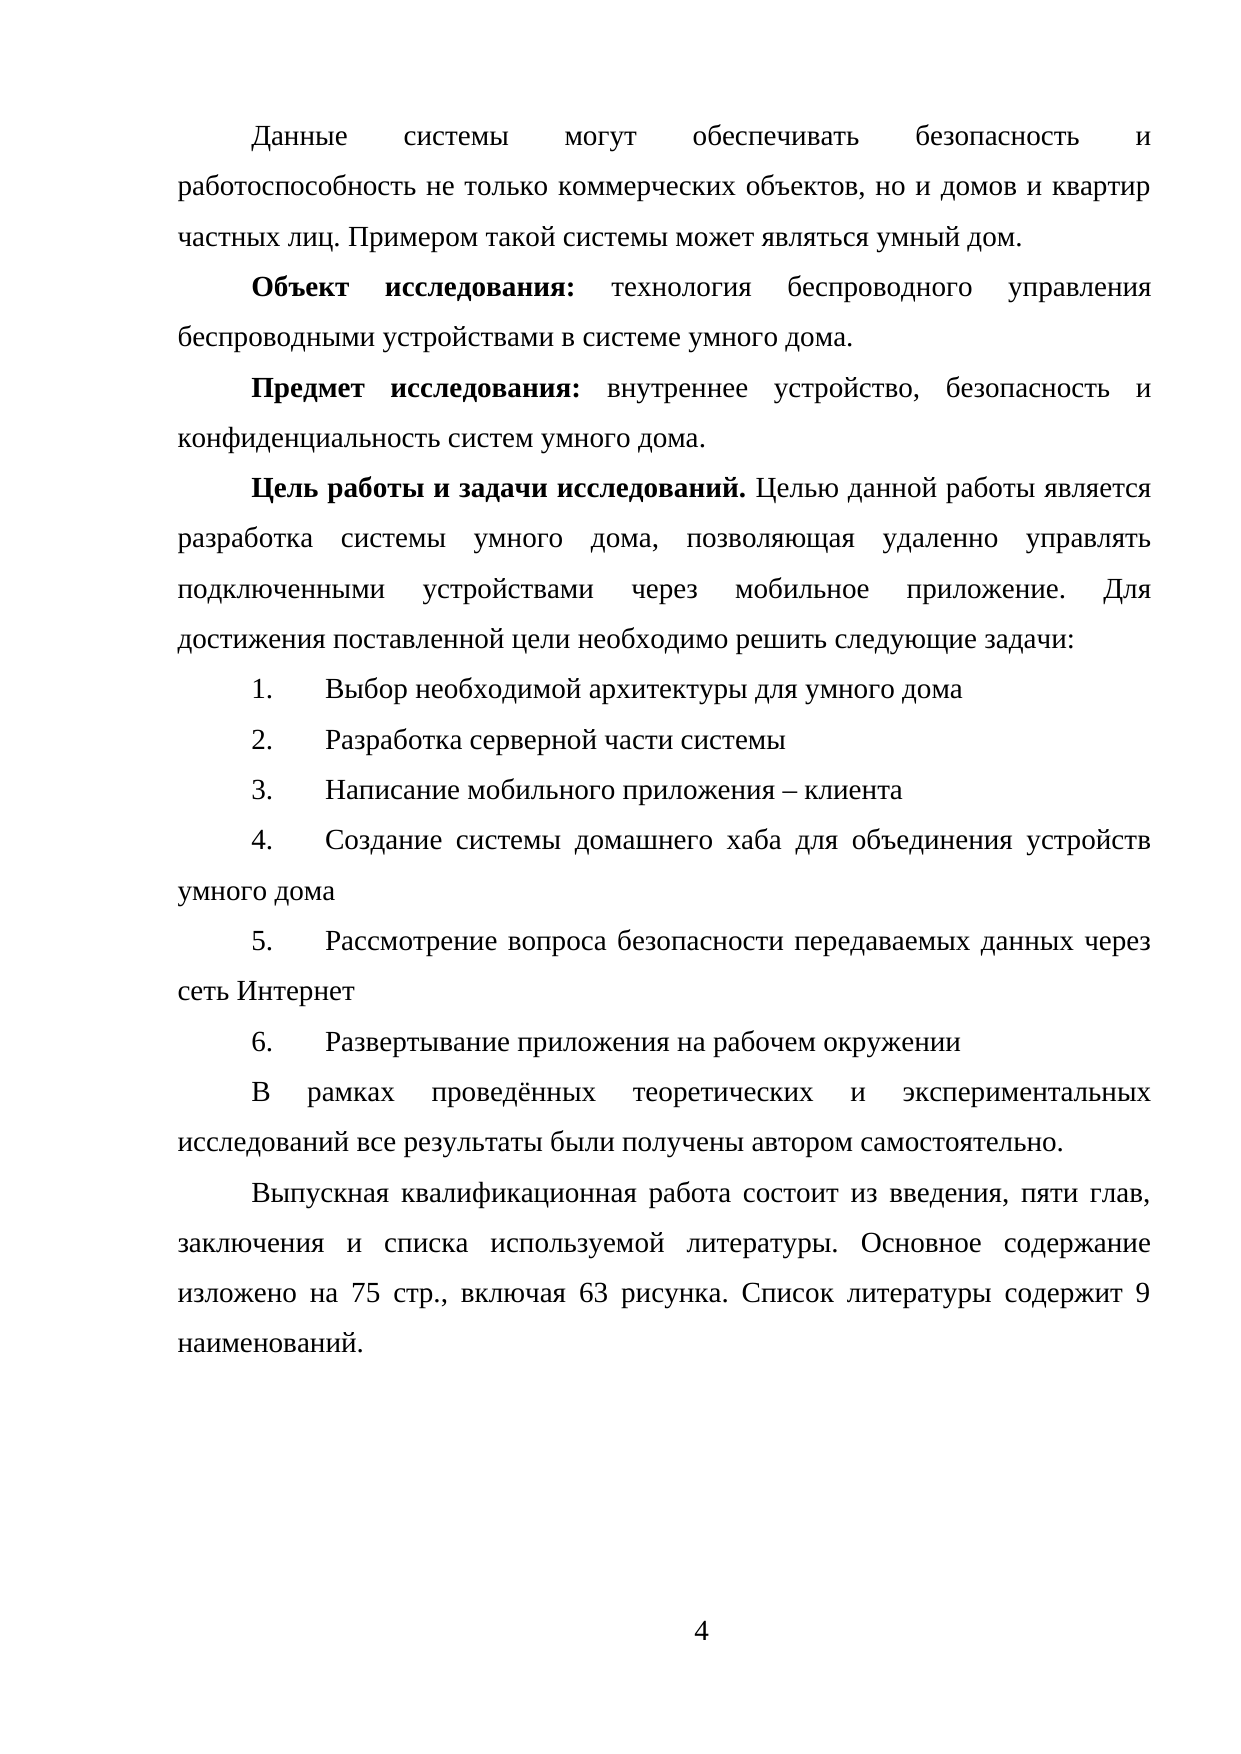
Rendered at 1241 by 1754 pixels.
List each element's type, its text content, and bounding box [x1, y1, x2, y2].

text В рамках проведённых теоретических и экспериментальных исследований все результаты были получены автором самостоятельно. [177, 1074, 1152, 1158]
list Выбор необходимой архитектуры для умного дома [177, 672, 1152, 705]
text Выпускная квалификационная работа состоит из введения, пяти глав, заключения и списка используемой литературы. Основное содержание изложено на 75 стр., включая 63 рисунка. Список литературы содержит 9 наименований. [177, 1175, 1152, 1359]
list Разработка серверной части системы [177, 722, 1152, 755]
list Рассмотрение вопроса безопасности передаваемых данных через сеть Интернет [177, 923, 1152, 1007]
text Объект исследования: технология беспроводного управления беспроводными устройствами в системе умного дома. [177, 269, 1152, 353]
text Цель работы и задачи исследований. Целью данной работы является разработка системы умного дома, позволяющая удаленно управлять подключенными устройствами через мобильное приложение. Для достижения поставленной цели необходимо решить следующие задачи: [177, 470, 1152, 655]
list Создание системы домашнего хаба для объединения устройств умного дома [177, 822, 1152, 906]
list Написание мобильного приложения – клиента [177, 772, 1152, 806]
list Развертывание приложения на рабочем окружении [177, 1024, 1152, 1057]
text Данные системы могут обеспечивать безопасность и работоспособность не только коммерческих объектов, но и домов и квартир частных лиц. Примером такой системы может являться умный дом. [177, 118, 1152, 252]
text Предмет исследования: внутреннее устройство, безопасность и конфиденциальность систем умного дома. [177, 370, 1152, 453]
